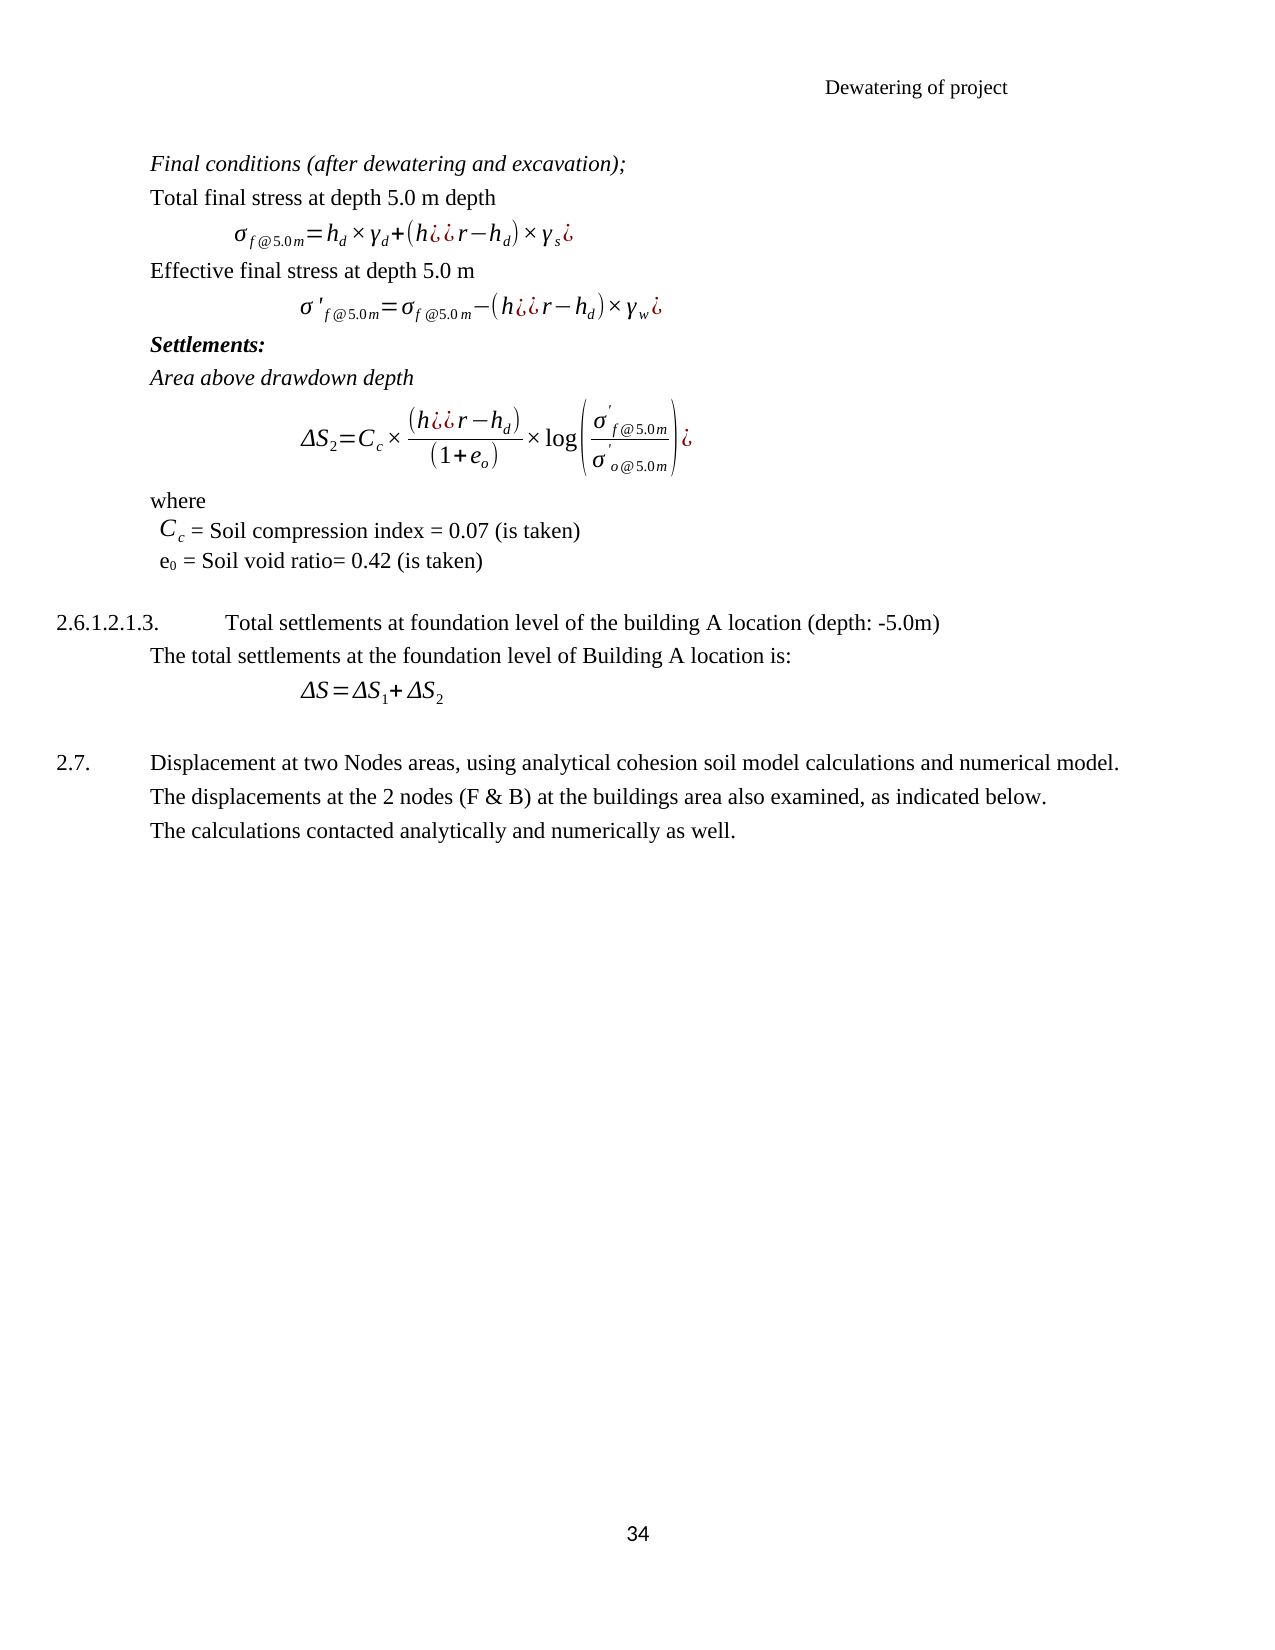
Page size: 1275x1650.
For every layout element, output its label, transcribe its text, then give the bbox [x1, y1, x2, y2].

list = Soil compression index = 0.07 (is taken) [150, 514, 1125, 546]
subtitle Displacement at two Nodes areas, using analytical cohesion soil model calculations and numerical model. [56, 749, 1125, 776]
subtitle Total settlements at foundation level of the building A location (depth: -5.0m) [56, 609, 1125, 635]
list Total final stress at depth 5.0 m depth [150, 184, 1125, 210]
text The calculations contacted analytically and numerically as well. [150, 817, 1125, 843]
text Final conditions (after dewatering and excavation); [150, 150, 1125, 176]
list Effective final stress at depth 5.0 m [150, 257, 1125, 283]
text Area above drawdown depth [150, 364, 1125, 391]
list e0 = Soil void ratio= 0.42 (is taken) [150, 547, 1125, 573]
text Settlements: [150, 331, 1125, 357]
text The total settlements at the foundation level of Building A location is: [150, 642, 1125, 669]
text The displacements at the 2 nodes (F & B) at the buildings area also examined, as indicated below. [150, 783, 1125, 809]
list where [150, 487, 1125, 513]
